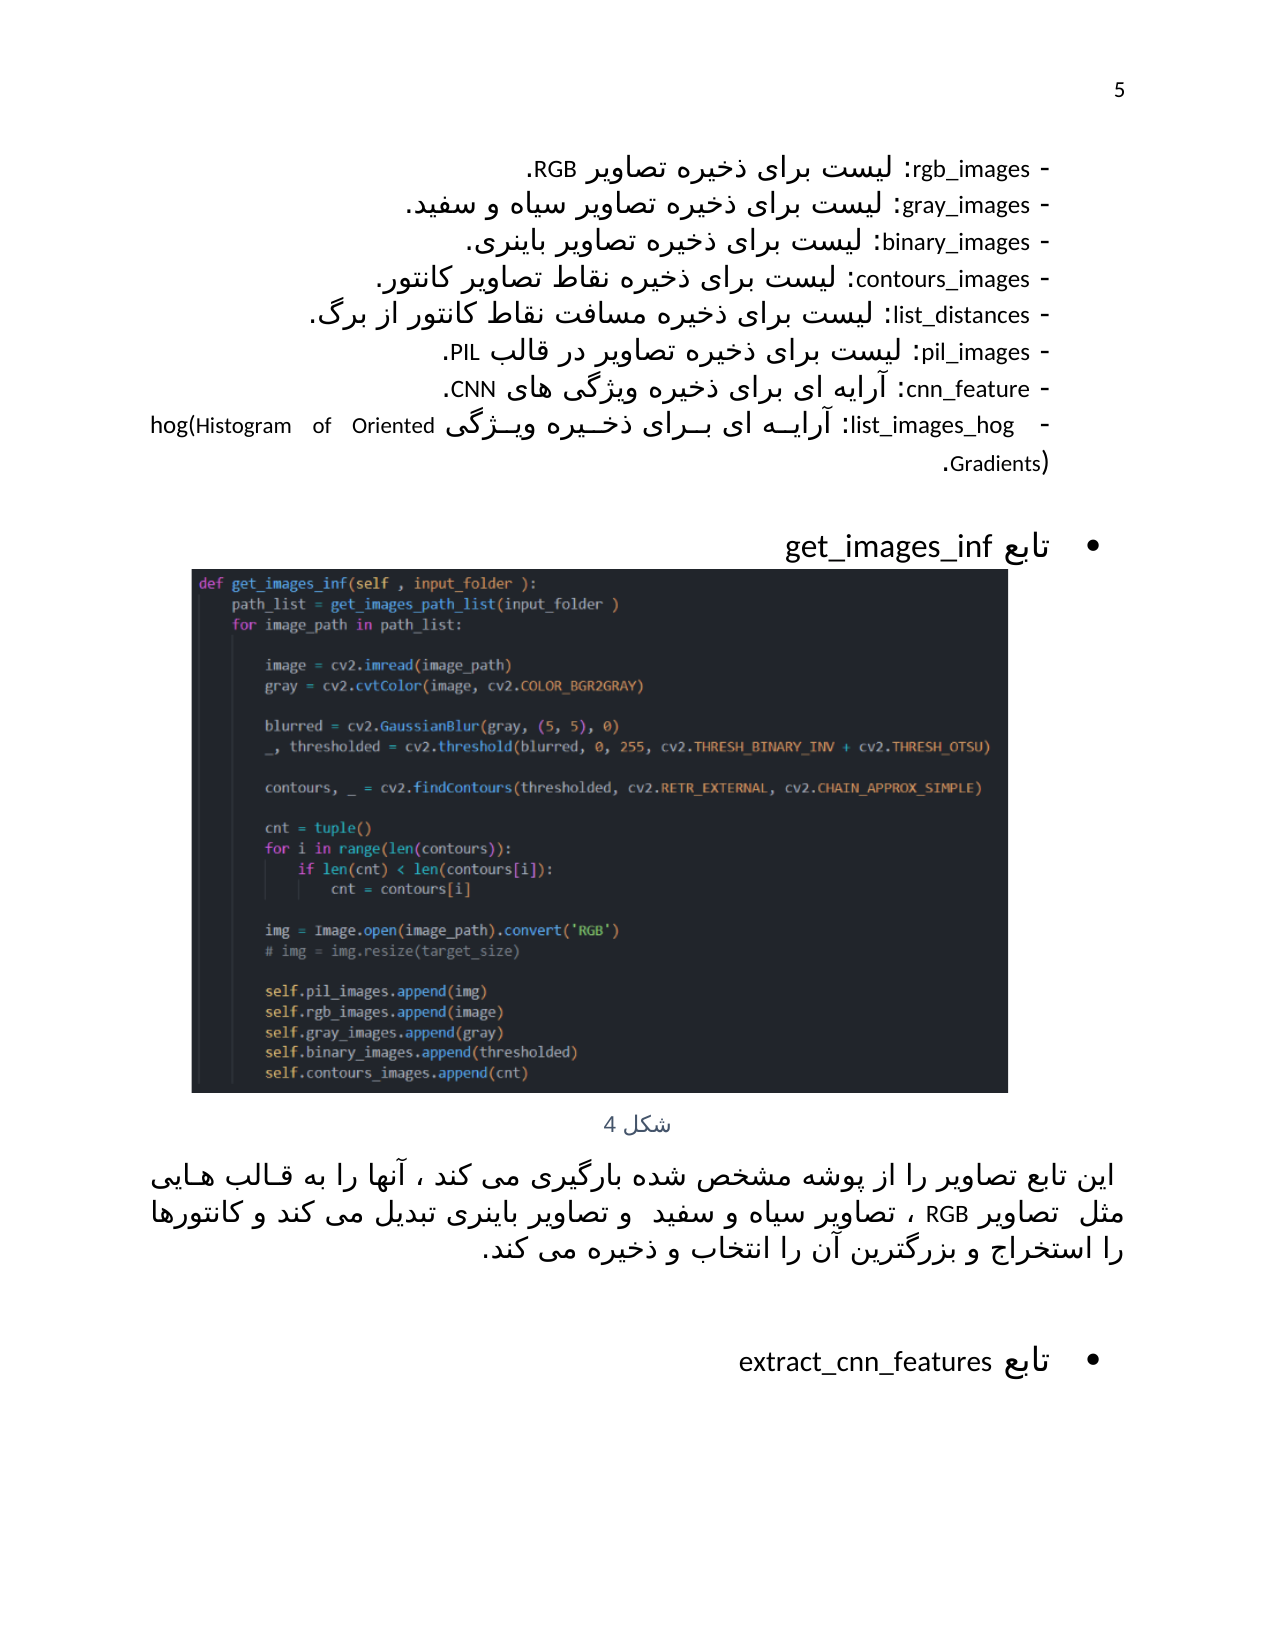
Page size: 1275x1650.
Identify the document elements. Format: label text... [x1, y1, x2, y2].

list تابع get_images_inf [150, 525, 1087, 566]
list - rgb_images: لیست برای ذخیره تصاویر RGB. [150, 150, 1050, 184]
list - list_images_hog: آرایه ای برای ذخیره ویژگی hog(Histogram of Oriented Gradients). [150, 407, 1050, 478]
list - contours_images: لیست برای ذخیره نقاط تصاویر کانتور. [150, 260, 1050, 294]
list - list_distances: لیست برای ذخیره مسافت نقاط کانتور از برگ. [150, 297, 1050, 331]
list - cnn_feature: آرایه ای برای ذخیره ویژگی های CNN. [150, 370, 1050, 404]
text شکل 4 [150, 1111, 1125, 1138]
picture [191, 569, 1009, 1093]
list تابع extract_cnn_features [150, 1340, 1087, 1379]
list - pil_images: لیست برای ذخیره تصاویر در قالب PIL. [150, 333, 1050, 367]
list - binary_images: لیست برای ذخیره تصاویر باینری. [150, 223, 1050, 257]
text این تابع تصاویر را از پوشه مشخص شده بارگیری می کند ، آنها را به قالب هایی مثل تصاویر RGB ، تصاویر سیاه و سفید و تصاویر باینری تبدیل می کند و کانتورها را استخراج و بزرگترین آن را انتخاب و ذخیره می کند. [150, 1158, 1125, 1266]
list - gray_images: لیست برای ذخیره تصاویر سیاه و سفید. [150, 187, 1050, 221]
